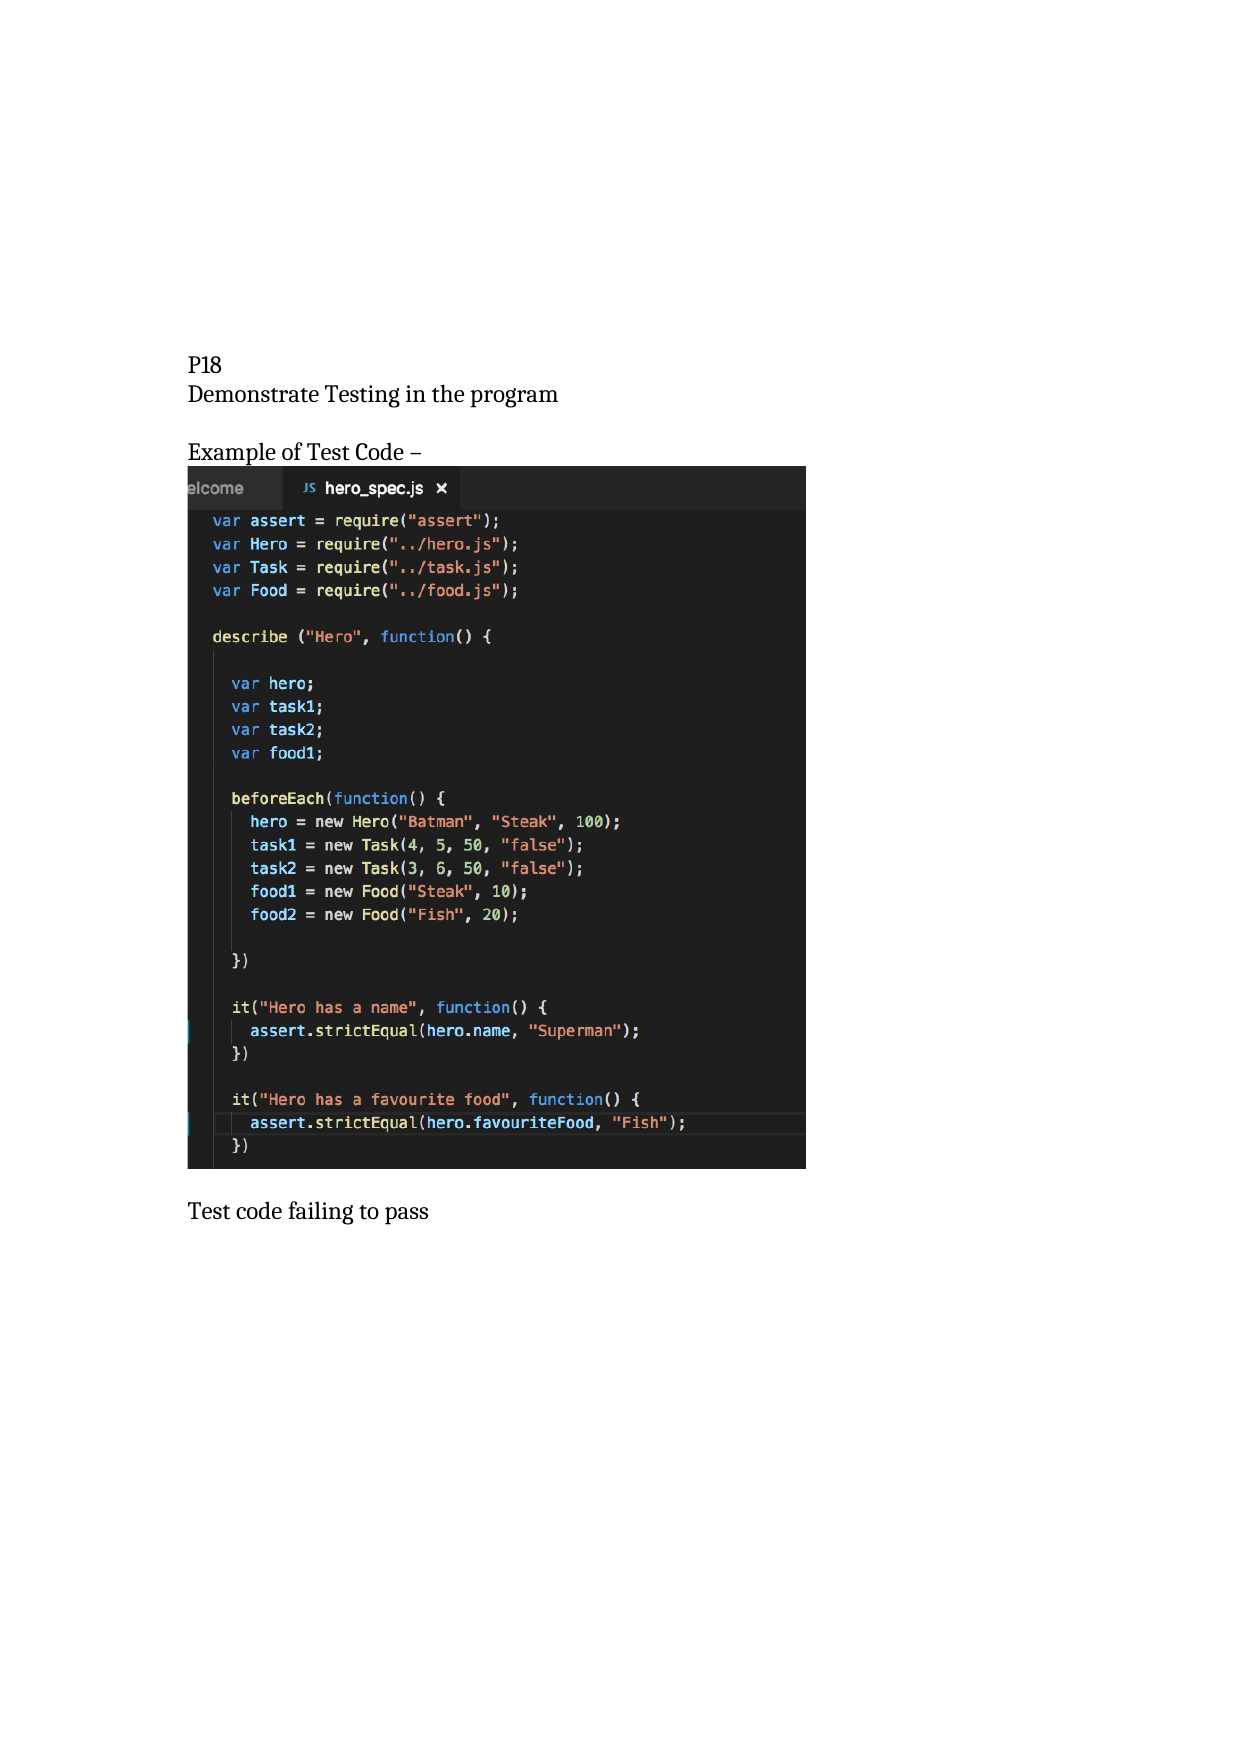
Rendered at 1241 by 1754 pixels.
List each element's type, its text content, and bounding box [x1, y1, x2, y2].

text Demonstrate Testing in the program [187, 380, 1053, 409]
text P18 [187, 351, 1053, 380]
text Test code failing to pass [187, 1197, 1053, 1226]
text Example of Test Code – [187, 437, 1053, 466]
picture [187, 466, 806, 1169]
